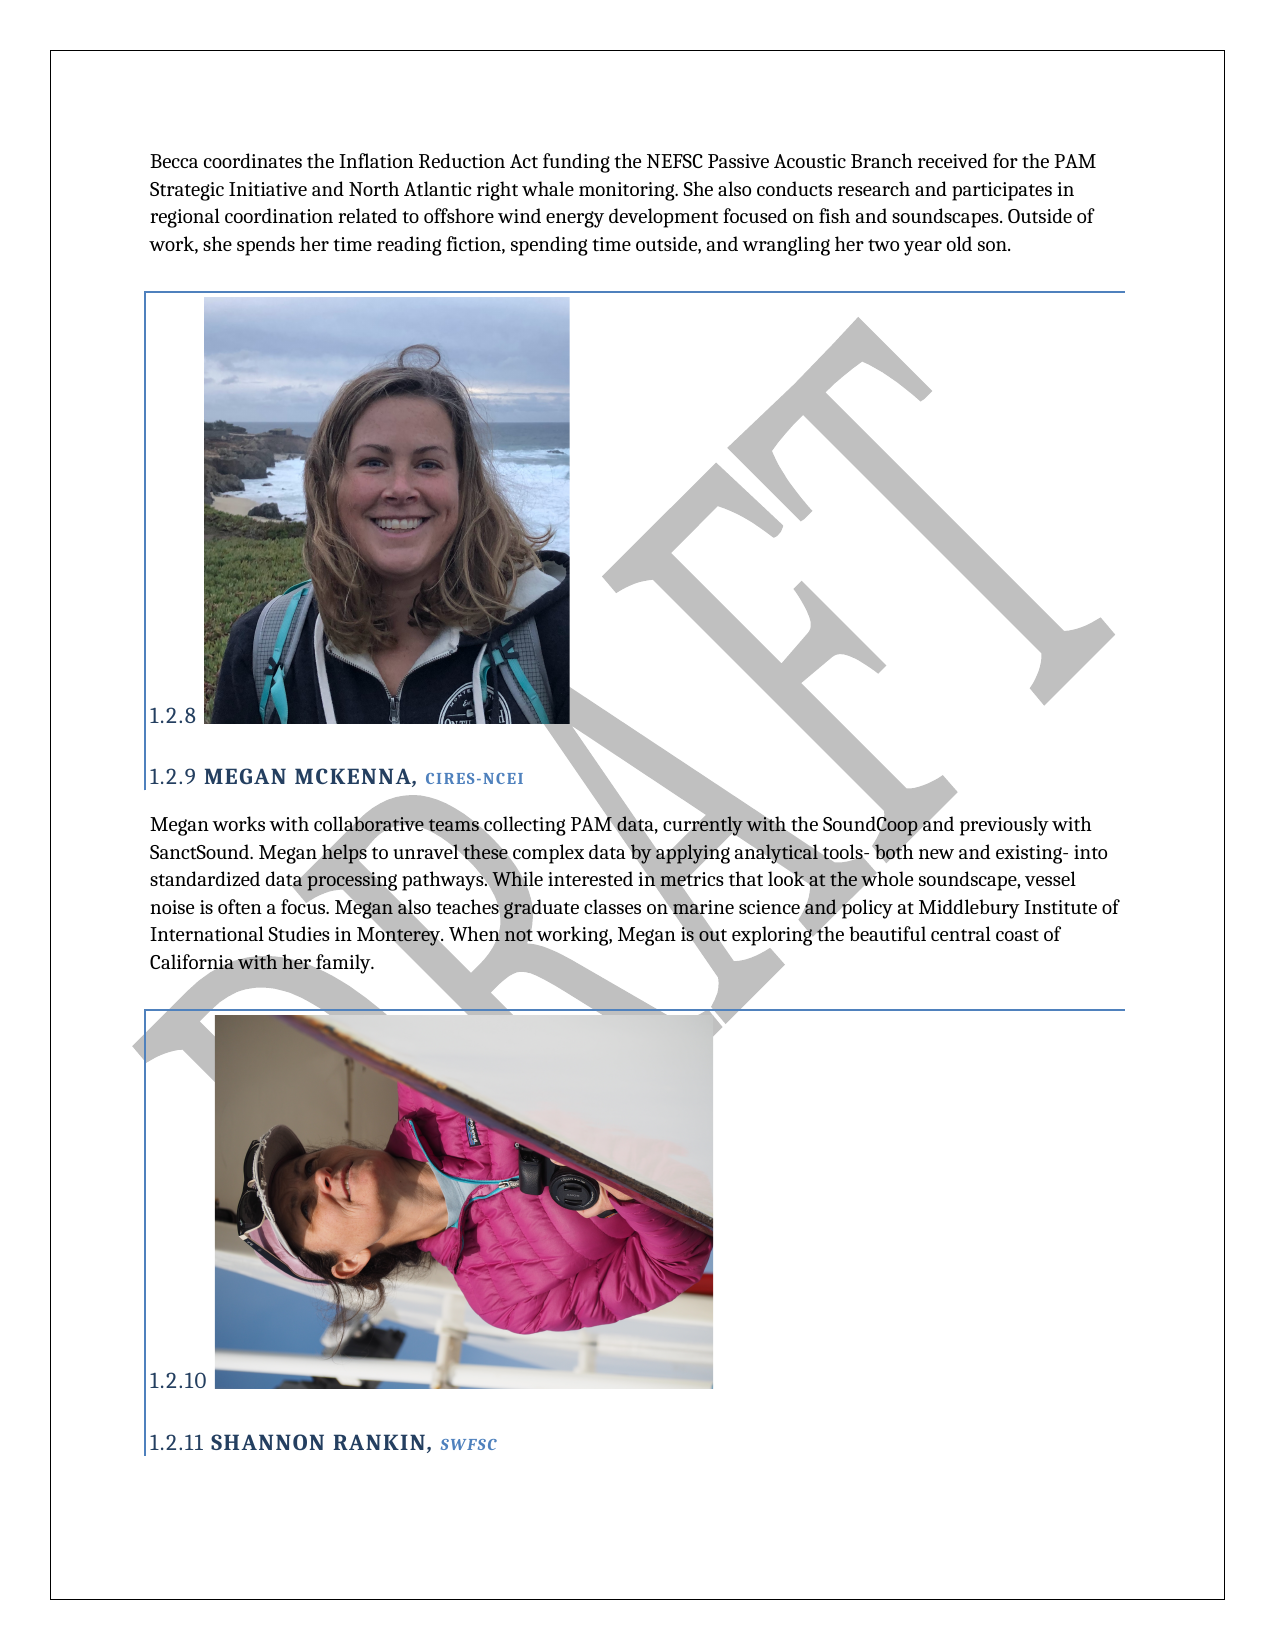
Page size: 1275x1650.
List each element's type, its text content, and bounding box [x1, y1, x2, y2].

text Becca coordinates the Inflation Reduction Act funding the NEFSC Passive Acoustic Branch received for the PAM Strategic Initiative and North Atlantic right whale monitoring. She also conducts research and participates in regional coordination related to offshore wind energy development focused on fish and soundscapes. Outside of work, she spends her time reading fiction, spending time outside, and wrangling her two year old son. [150, 150, 1125, 256]
subtitle 1.2.9 Megan McKenna, CIRES-NCEI [146, 758, 1125, 790]
text Megan works with collaborative teams collecting PAM data, currently with the SoundCoop and previously with SanctSound. Megan helps to unravel these complex data by applying analytical tools- both new and existing- into standardized data processing pathways. While interested in metrics that look at the whole soundscape, vessel noise is often a focus. Megan also teaches graduate classes on marine science and policy at Middlebury Institute of International Studies in Monterey. When not working, Megan is out exploring the beautiful central coast of California with her family. [150, 813, 1125, 974]
picture [204, 297, 570, 724]
picture [214, 1015, 714, 1389]
subtitle 1.2.11 Shannon Rankin, SWFSC [146, 1424, 1125, 1456]
